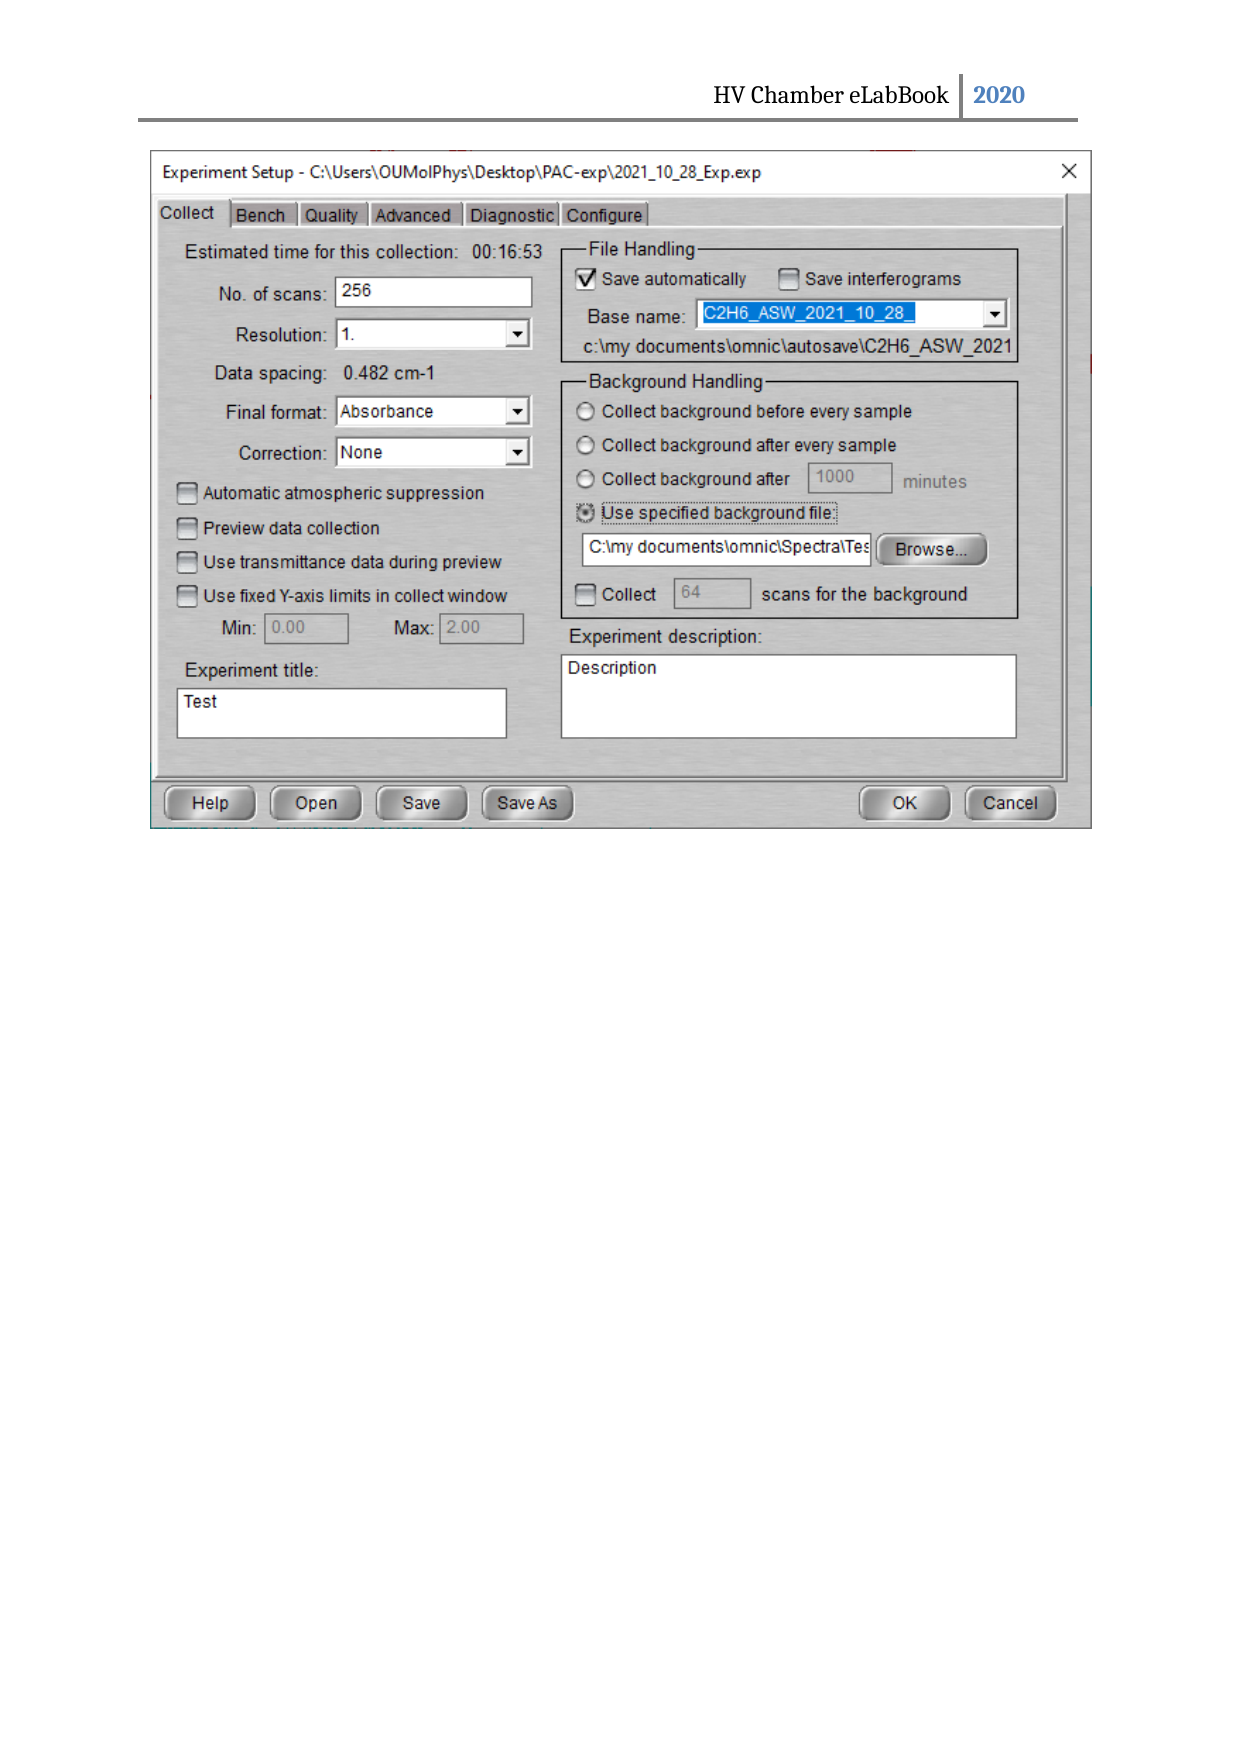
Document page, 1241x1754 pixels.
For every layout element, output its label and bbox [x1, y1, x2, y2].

picture [150, 150, 1092, 829]
